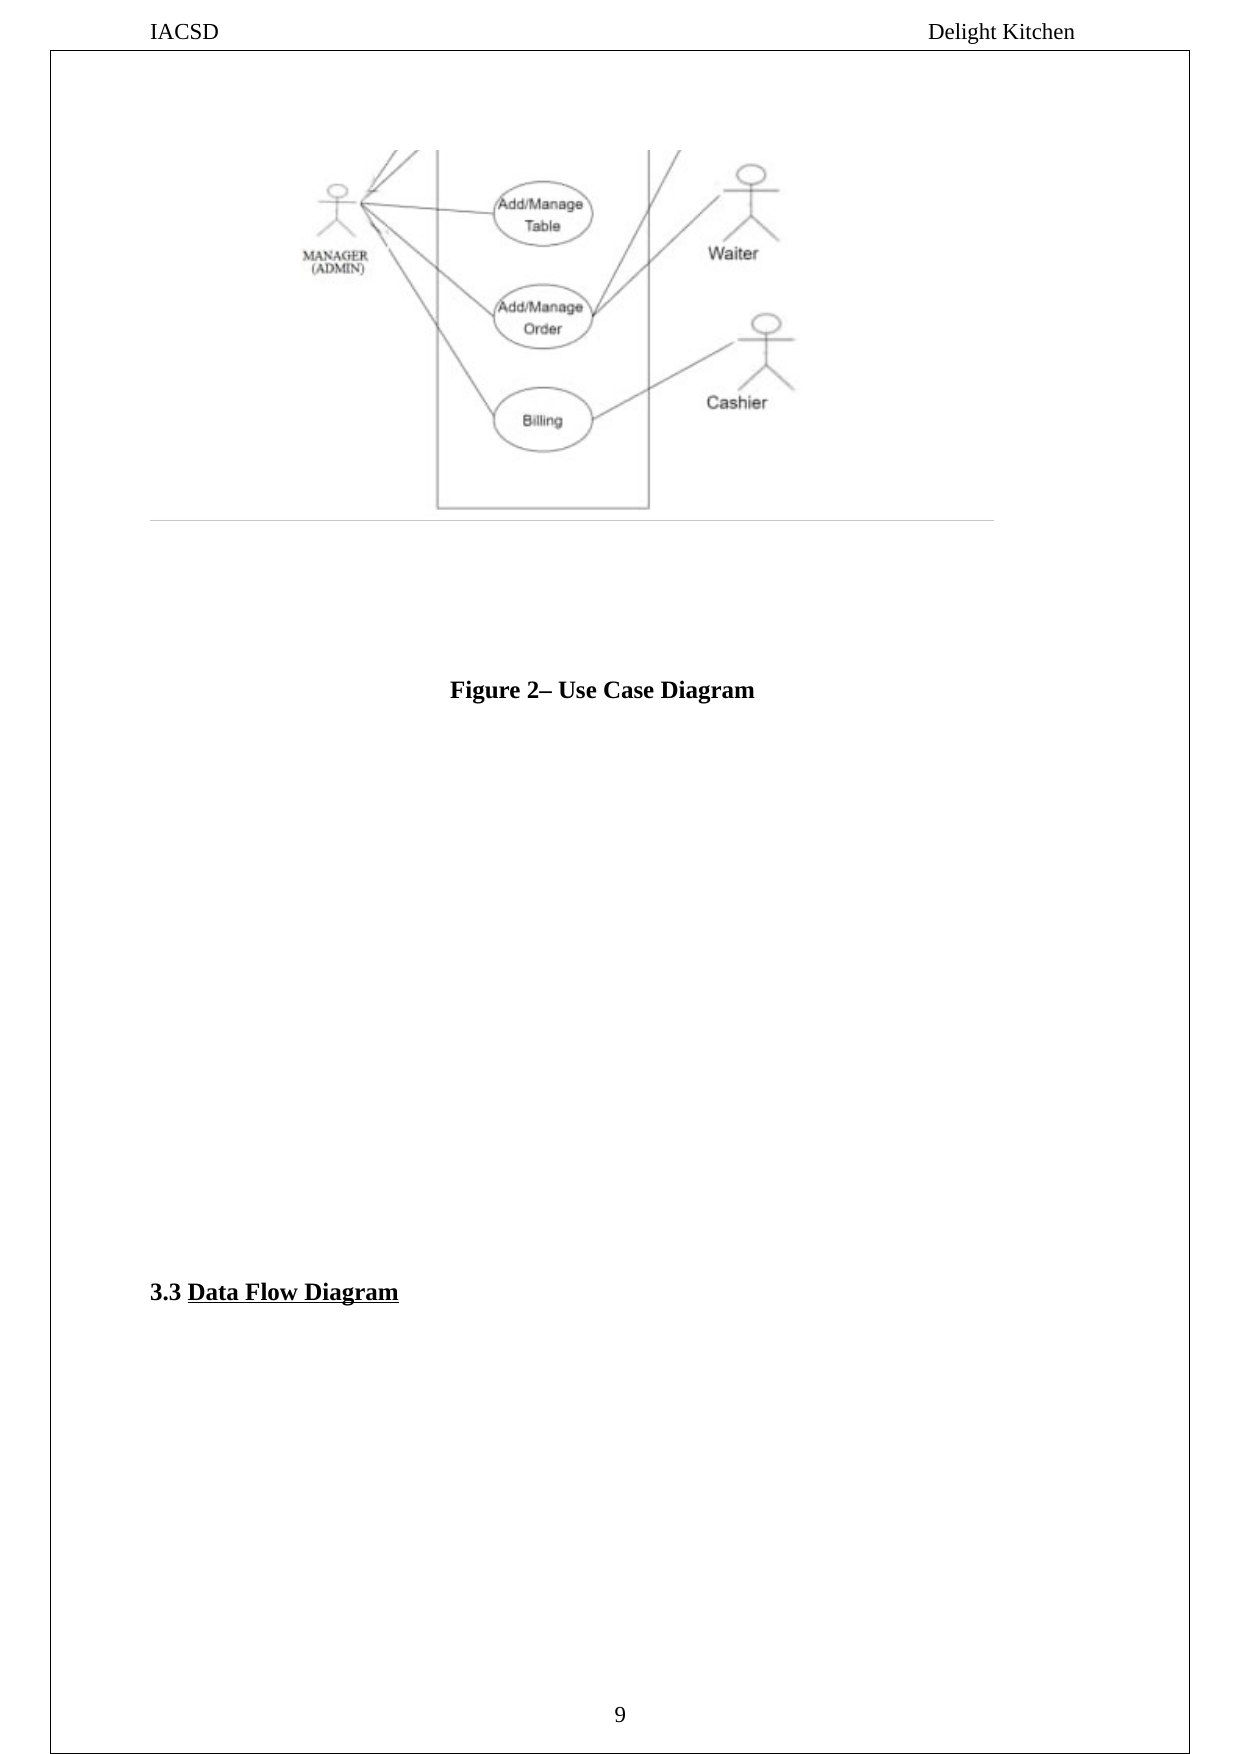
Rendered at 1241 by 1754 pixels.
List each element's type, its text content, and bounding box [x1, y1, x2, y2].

text 3.3 Data Flow Diagram [150, 1277, 1087, 1305]
text Figure 2– Use Case Diagram [150, 675, 1087, 704]
picture [150, 150, 994, 521]
